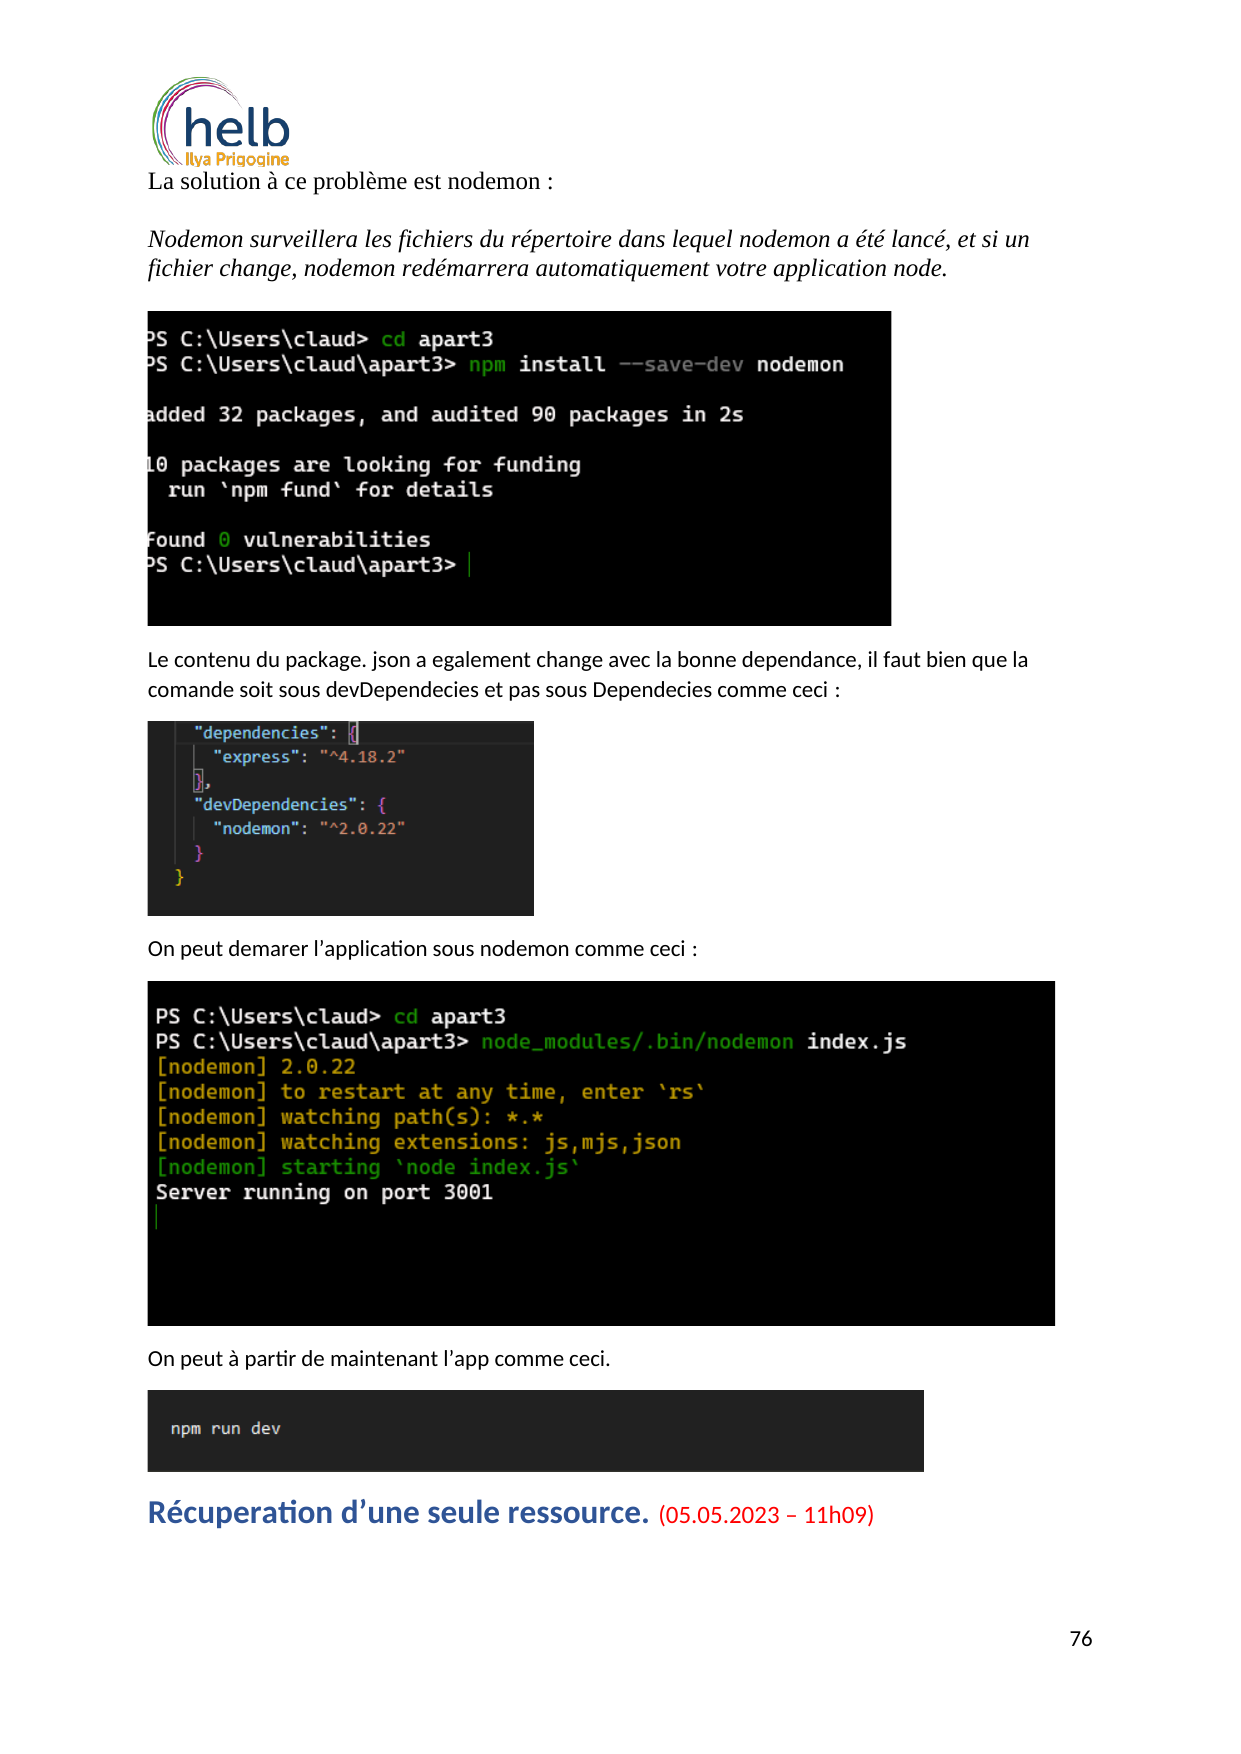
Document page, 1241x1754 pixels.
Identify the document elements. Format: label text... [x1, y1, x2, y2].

text Nodemon surveillera les fichiers du répertoire dans lequel nodemon a été lancé, et si un fichier change, nodemon redémarrera automatiquement votre application node. [148, 224, 1092, 282]
picture [147, 73, 296, 167]
text Récuperation d’une seule ressource. (05.05.2023 – 11h09) [148, 1491, 1092, 1532]
picture [147, 981, 1056, 1326]
text On peut à partir de maintenant l’app comme ceci. [148, 1344, 1092, 1372]
picture [147, 721, 534, 916]
text On peut demarer l’application sous nodemon comme ceci : [148, 934, 1092, 962]
picture [147, 311, 892, 626]
picture [147, 1390, 924, 1472]
text Le contenu du package. json a egalement change avec la bonne dependance, il faut bien que la comande soit sous devDependecies et pas sous Dependecies comme ceci : [148, 645, 1092, 703]
text La solution à ce problème est nodemon : [148, 166, 1092, 195]
